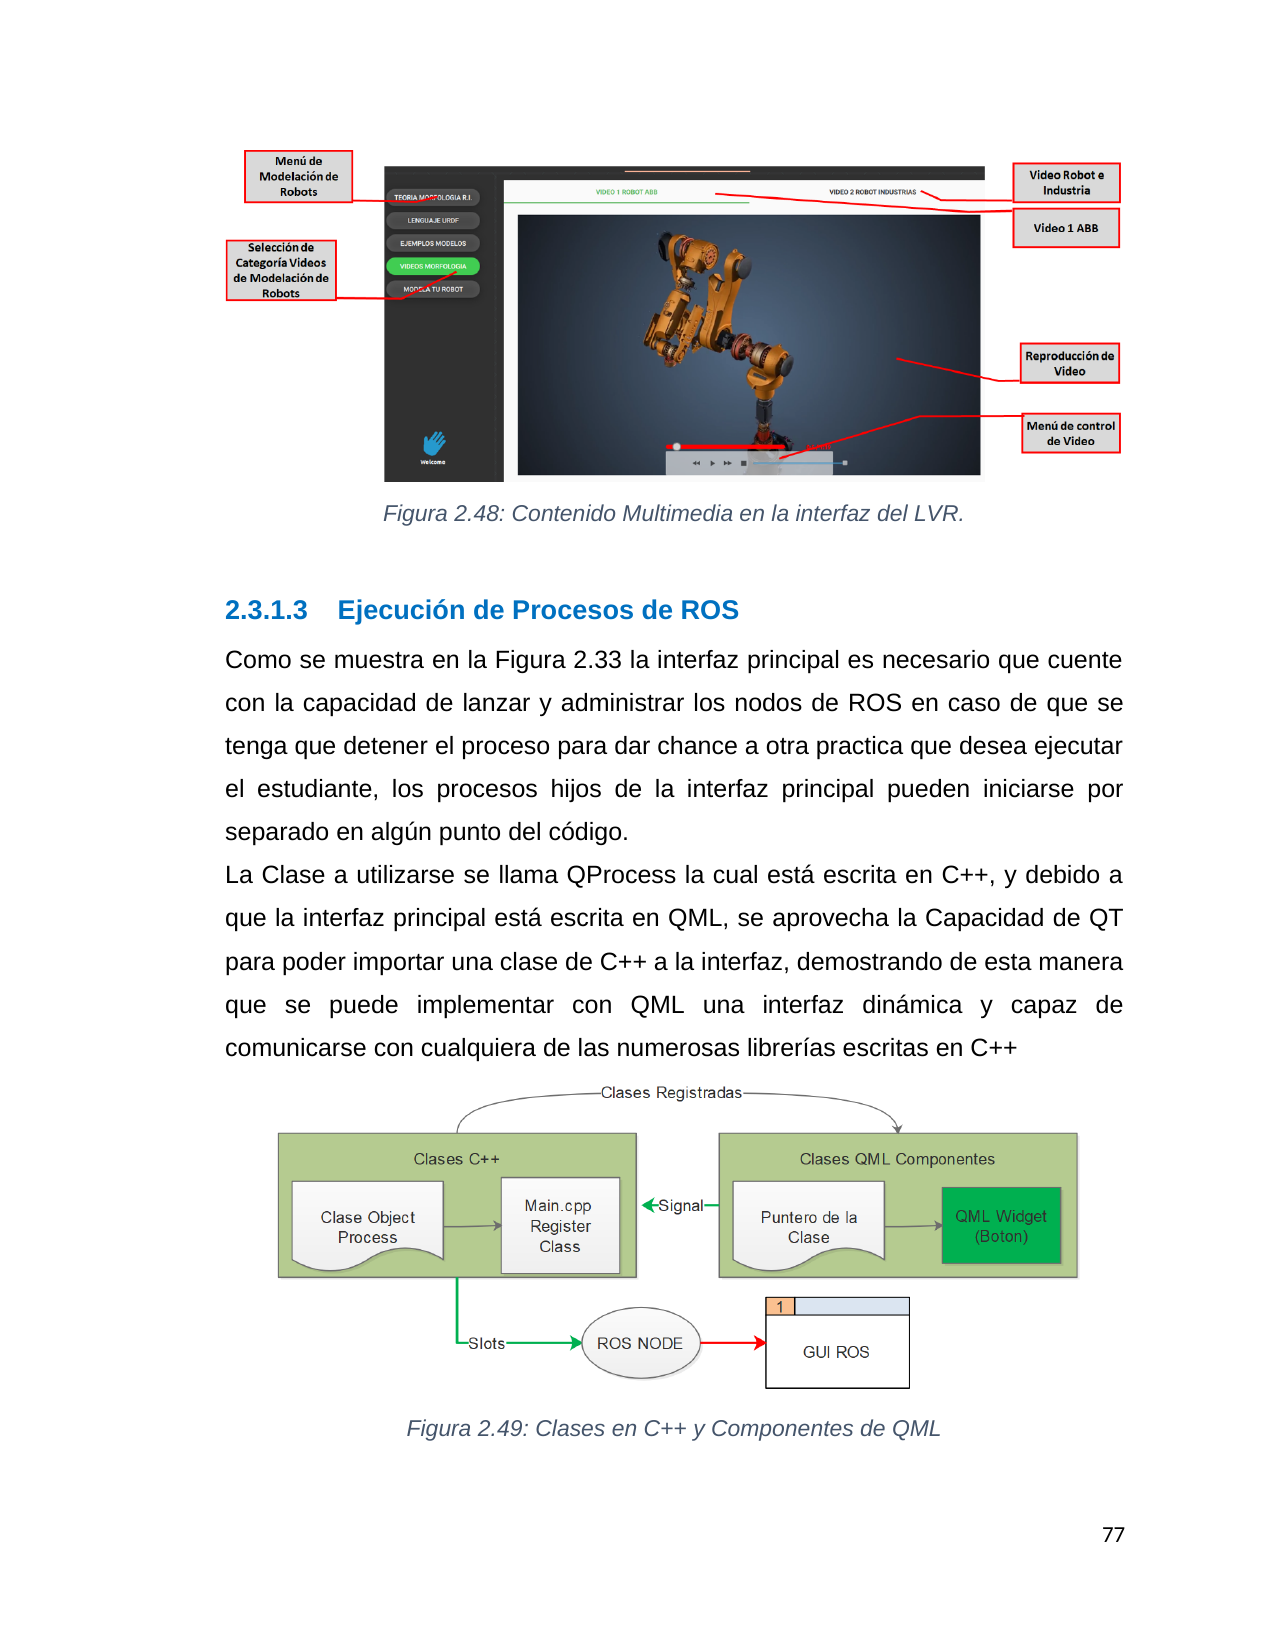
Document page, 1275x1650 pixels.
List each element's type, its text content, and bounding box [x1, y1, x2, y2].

text Figura 2.49: Clases en C++ y Componentes de QML [225, 1415, 1125, 1441]
text La Clase a utilizarse se llama QProcess la cual está escrita en C++, y debido a que la interfaz principal está escrita en QML, se aprovecha la Capacidad de QT para poder importar una clase de C++ a la interfaz, demostrando de esta manera que se puede implementar con QML una interfaz dinámica y capaz de comunicarse con cualquiera de las numerosas librerías escritas en C++ [225, 860, 1125, 1062]
text Como se muestra en la Figura 2.33 la interfaz principal es necesario que cuente con la capacidad de lanzar y administrar los nodos de ROS en caso de que se tenga que detener el proceso para dar chance a otra practica que desea ejecutar el estudiante, los procesos hijos de la interfaz principal pueden iniciarse por separado en algún punto del código. [225, 645, 1125, 846]
picture [225, 150, 1125, 482]
picture [268, 1076, 1082, 1397]
text Figura 2.48: Contenido Multimedia en la interfaz del LVR. [225, 500, 1125, 527]
list Ejecución de Procesos de ROS [225, 594, 1125, 626]
